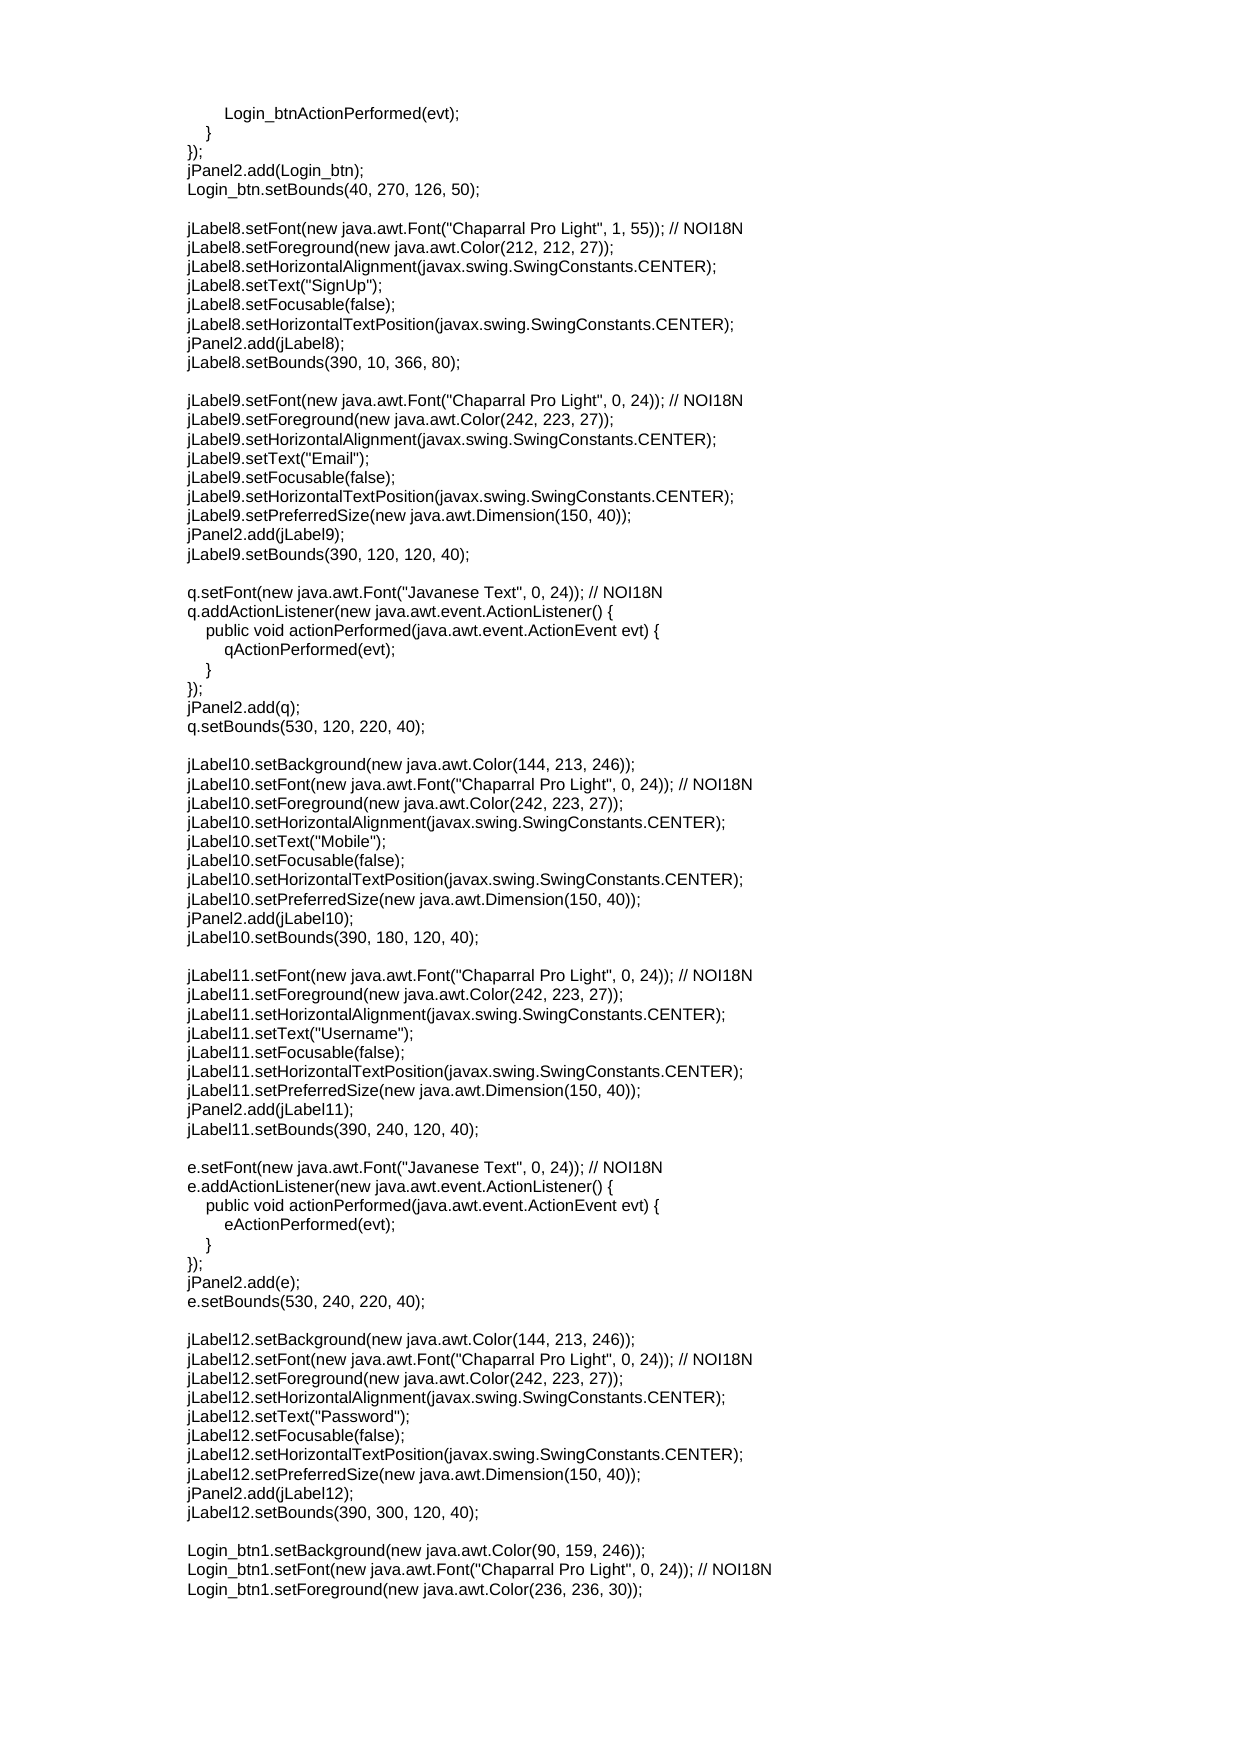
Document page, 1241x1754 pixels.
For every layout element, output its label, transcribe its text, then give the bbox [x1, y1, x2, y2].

text jPanel2.add(q); [150, 698, 1090, 717]
text jPanel2.add(jLabel11); [150, 1100, 1090, 1119]
text jLabel10.setFocusable(false); [150, 851, 1090, 870]
text qActionPerformed(evt); [150, 640, 1090, 659]
text Login_btn1.setForeground(new java.awt.Color(236, 236, 30)); [150, 1579, 1090, 1598]
text jLabel9.setFocusable(false); [150, 468, 1090, 487]
text jLabel9.setBounds(390, 120, 120, 40); [150, 544, 1090, 563]
text e.addActionListener(new java.awt.event.ActionListener() { [150, 1177, 1090, 1196]
text }); [150, 678, 1090, 698]
text q.setFont(new java.awt.Font("Javanese Text", 0, 24)); // NOI18N [150, 583, 1090, 602]
text jLabel8.setHorizontalTextPosition(javax.swing.SwingConstants.CENTER); [150, 314, 1090, 333]
text }); [150, 142, 1090, 161]
text jLabel11.setFocusable(false); [150, 1043, 1090, 1062]
text Login_btnActionPerformed(evt); [150, 103, 1090, 123]
text jLabel9.setFont(new java.awt.Font("Chaparral Pro Light", 0, 24)); // NOI18N [150, 391, 1090, 410]
text }); [150, 1253, 1090, 1273]
text } [150, 123, 1090, 142]
text q.setBounds(530, 120, 220, 40); [150, 717, 1090, 736]
text jLabel12.setHorizontalTextPosition(javax.swing.SwingConstants.CENTER); [150, 1445, 1090, 1464]
text jPanel2.add(e); [150, 1273, 1090, 1292]
text jLabel12.setText("Password"); [150, 1407, 1090, 1426]
text jPanel2.add(jLabel9); [150, 525, 1090, 544]
text jLabel10.setBackground(new java.awt.Color(144, 213, 246)); [150, 755, 1090, 774]
text jLabel12.setBackground(new java.awt.Color(144, 213, 246)); [150, 1330, 1090, 1349]
text jPanel2.add(Login_btn); [150, 161, 1090, 180]
text jLabel8.setText("SignUp"); [150, 276, 1090, 295]
text jLabel10.setHorizontalAlignment(javax.swing.SwingConstants.CENTER); [150, 813, 1090, 832]
text } [150, 659, 1090, 678]
text Login_btn.setBounds(40, 270, 126, 50); [150, 180, 1090, 199]
text jLabel11.setFont(new java.awt.Font("Chaparral Pro Light", 0, 24)); // NOI18N [150, 966, 1090, 985]
text jLabel9.setPreferredSize(new java.awt.Dimension(150, 40)); [150, 506, 1090, 525]
text jLabel10.setFont(new java.awt.Font("Chaparral Pro Light", 0, 24)); // NOI18N [150, 774, 1090, 793]
text public void actionPerformed(java.awt.event.ActionEvent evt) { [150, 621, 1090, 640]
text jLabel9.setText("Email"); [150, 448, 1090, 468]
text jLabel10.setPreferredSize(new java.awt.Dimension(150, 40)); [150, 889, 1090, 908]
text jLabel9.setHorizontalAlignment(javax.swing.SwingConstants.CENTER); [150, 429, 1090, 448]
text jLabel10.setText("Mobile"); [150, 832, 1090, 851]
text jLabel12.setBounds(390, 300, 120, 40); [150, 1503, 1090, 1522]
text eActionPerformed(evt); [150, 1215, 1090, 1234]
text jLabel8.setBounds(390, 10, 366, 80); [150, 353, 1090, 372]
text } [150, 1234, 1090, 1253]
text jLabel11.setForeground(new java.awt.Color(242, 223, 27)); [150, 985, 1090, 1004]
text jLabel8.setForeground(new java.awt.Color(212, 212, 27)); [150, 238, 1090, 257]
text jLabel12.setFont(new java.awt.Font("Chaparral Pro Light", 0, 24)); // NOI18N [150, 1349, 1090, 1368]
text public void actionPerformed(java.awt.event.ActionEvent evt) { [150, 1196, 1090, 1215]
text Login_btn1.setFont(new java.awt.Font("Chaparral Pro Light", 0, 24)); // NOI18N [150, 1560, 1090, 1579]
text jLabel10.setBounds(390, 180, 120, 40); [150, 928, 1090, 947]
text jLabel12.setFocusable(false); [150, 1426, 1090, 1445]
text jLabel11.setText("Username"); [150, 1023, 1090, 1043]
text jLabel11.setPreferredSize(new java.awt.Dimension(150, 40)); [150, 1081, 1090, 1100]
text jLabel11.setHorizontalTextPosition(javax.swing.SwingConstants.CENTER); [150, 1062, 1090, 1081]
text jLabel12.setForeground(new java.awt.Color(242, 223, 27)); [150, 1368, 1090, 1388]
text jLabel9.setHorizontalTextPosition(javax.swing.SwingConstants.CENTER); [150, 487, 1090, 506]
text jLabel12.setHorizontalAlignment(javax.swing.SwingConstants.CENTER); [150, 1388, 1090, 1407]
text jLabel10.setHorizontalTextPosition(javax.swing.SwingConstants.CENTER); [150, 870, 1090, 889]
text q.addActionListener(new java.awt.event.ActionListener() { [150, 602, 1090, 621]
text Login_btn1.setBackground(new java.awt.Color(90, 159, 246)); [150, 1541, 1090, 1560]
text jLabel8.setFont(new java.awt.Font("Chaparral Pro Light", 1, 55)); // NOI18N [150, 218, 1090, 238]
text jPanel2.add(jLabel12); [150, 1483, 1090, 1503]
text jLabel12.setPreferredSize(new java.awt.Dimension(150, 40)); [150, 1464, 1090, 1483]
text jLabel9.setForeground(new java.awt.Color(242, 223, 27)); [150, 410, 1090, 429]
text jLabel11.setBounds(390, 240, 120, 40); [150, 1119, 1090, 1138]
text jPanel2.add(jLabel10); [150, 908, 1090, 928]
text jLabel10.setForeground(new java.awt.Color(242, 223, 27)); [150, 793, 1090, 813]
text jLabel8.setHorizontalAlignment(javax.swing.SwingConstants.CENTER); [150, 257, 1090, 276]
text jLabel8.setFocusable(false); [150, 295, 1090, 314]
text jLabel11.setHorizontalAlignment(javax.swing.SwingConstants.CENTER); [150, 1004, 1090, 1023]
text e.setBounds(530, 240, 220, 40); [150, 1292, 1090, 1311]
text e.setFont(new java.awt.Font("Javanese Text", 0, 24)); // NOI18N [150, 1158, 1090, 1177]
text jPanel2.add(jLabel8); [150, 333, 1090, 353]
